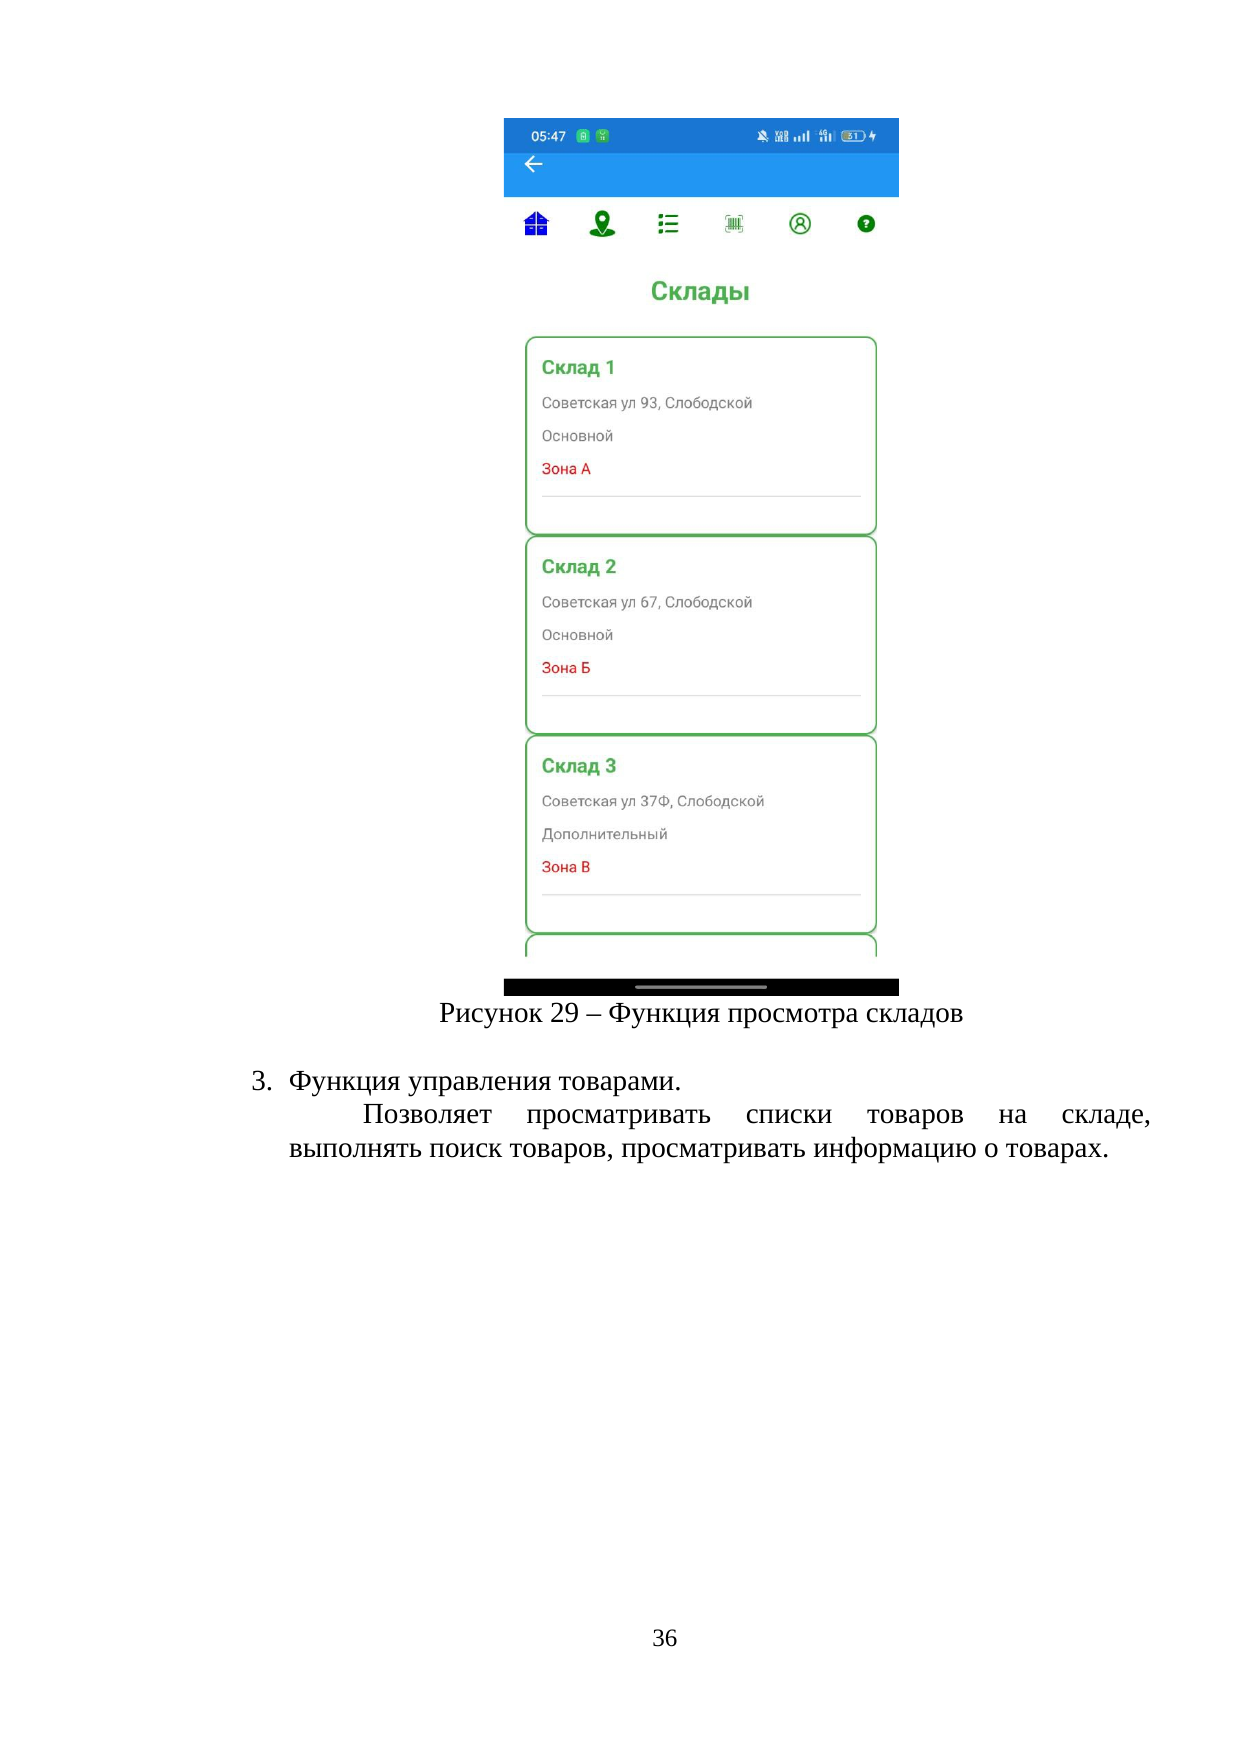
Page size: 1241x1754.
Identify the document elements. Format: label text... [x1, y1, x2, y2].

list Функция управления товарами. [251, 1063, 1152, 1096]
list Позволяет просматривать списки товаров на складе, выполнять поиск товаров, просматривать информацию о товарах. [289, 1096, 1152, 1163]
text Рисунок 29 – Функция просмотра складов [177, 996, 1152, 1029]
picture [503, 118, 899, 996]
